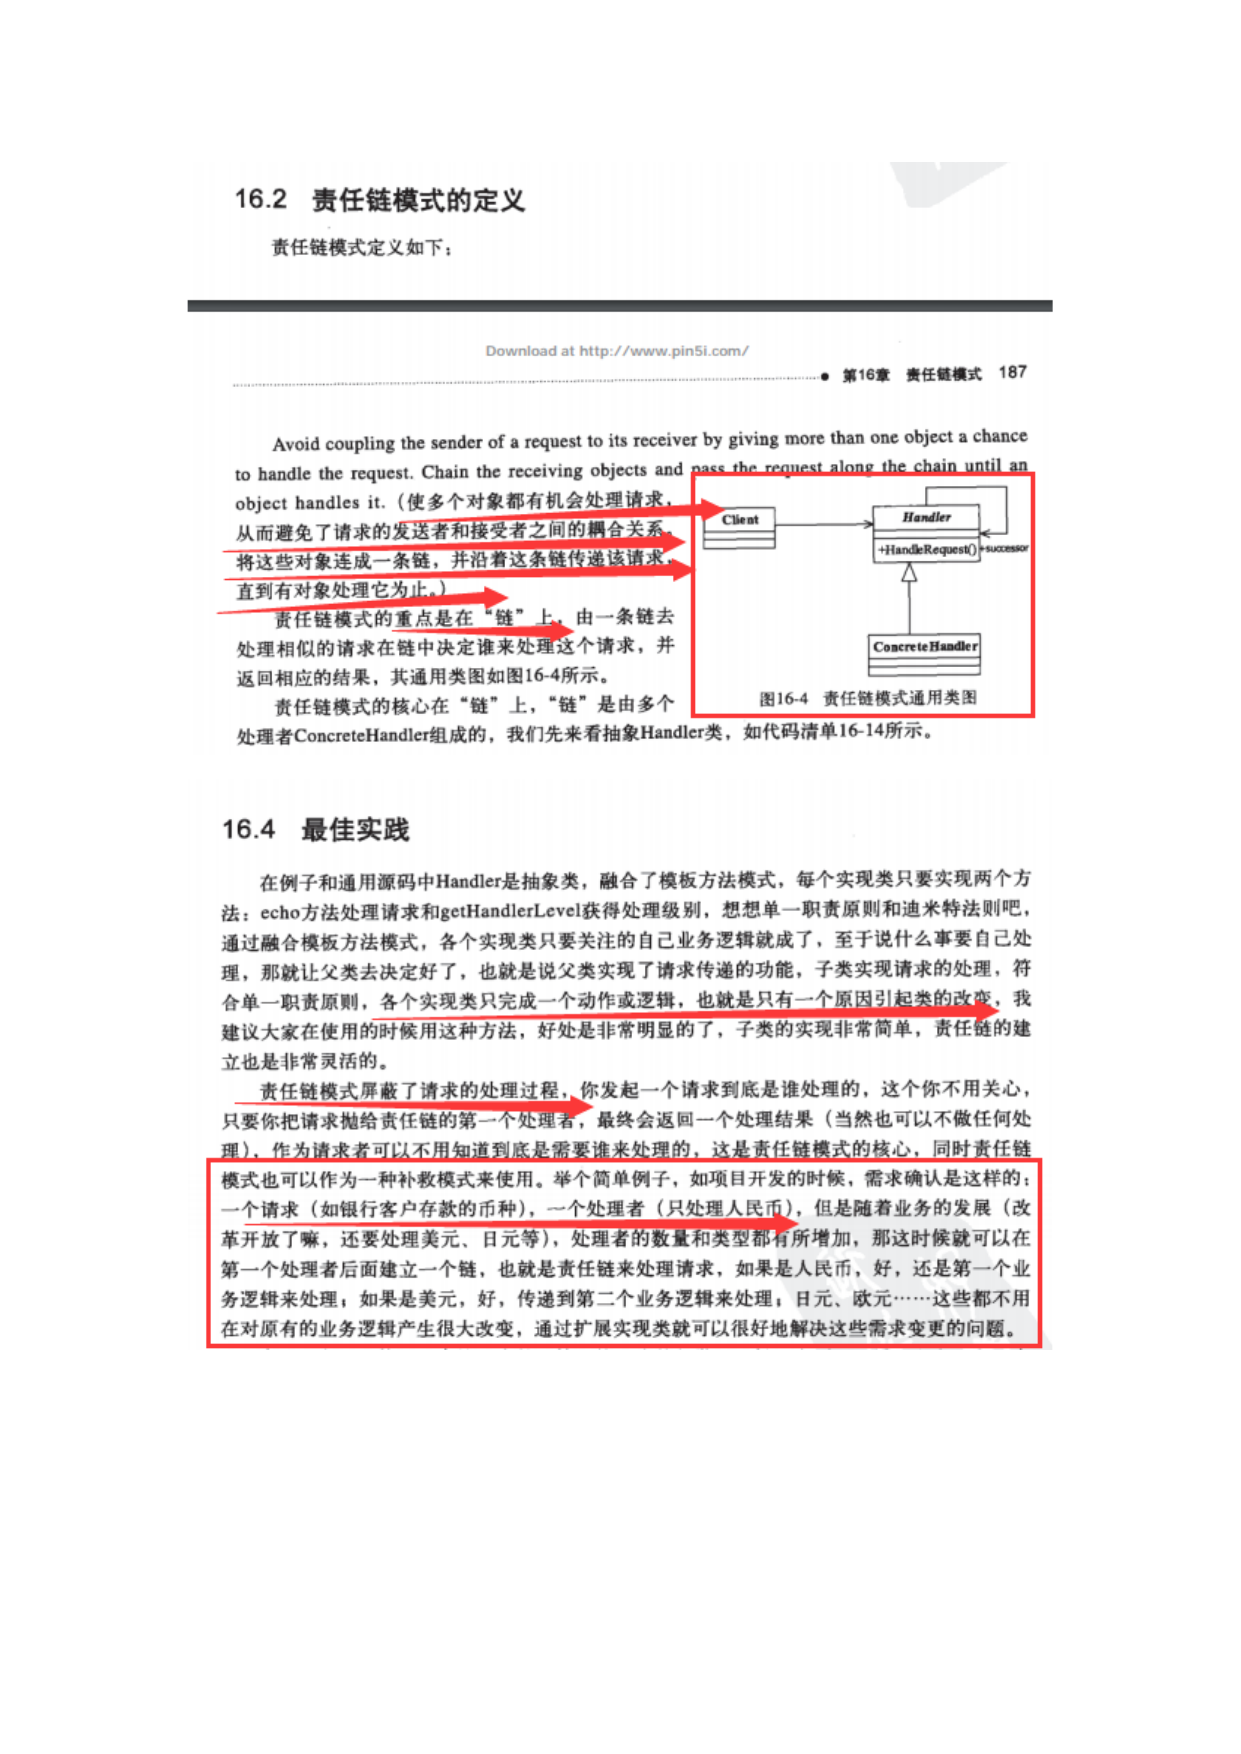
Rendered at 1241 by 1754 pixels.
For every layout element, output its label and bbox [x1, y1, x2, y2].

picture [187, 162, 1053, 755]
picture [187, 779, 1053, 1350]
